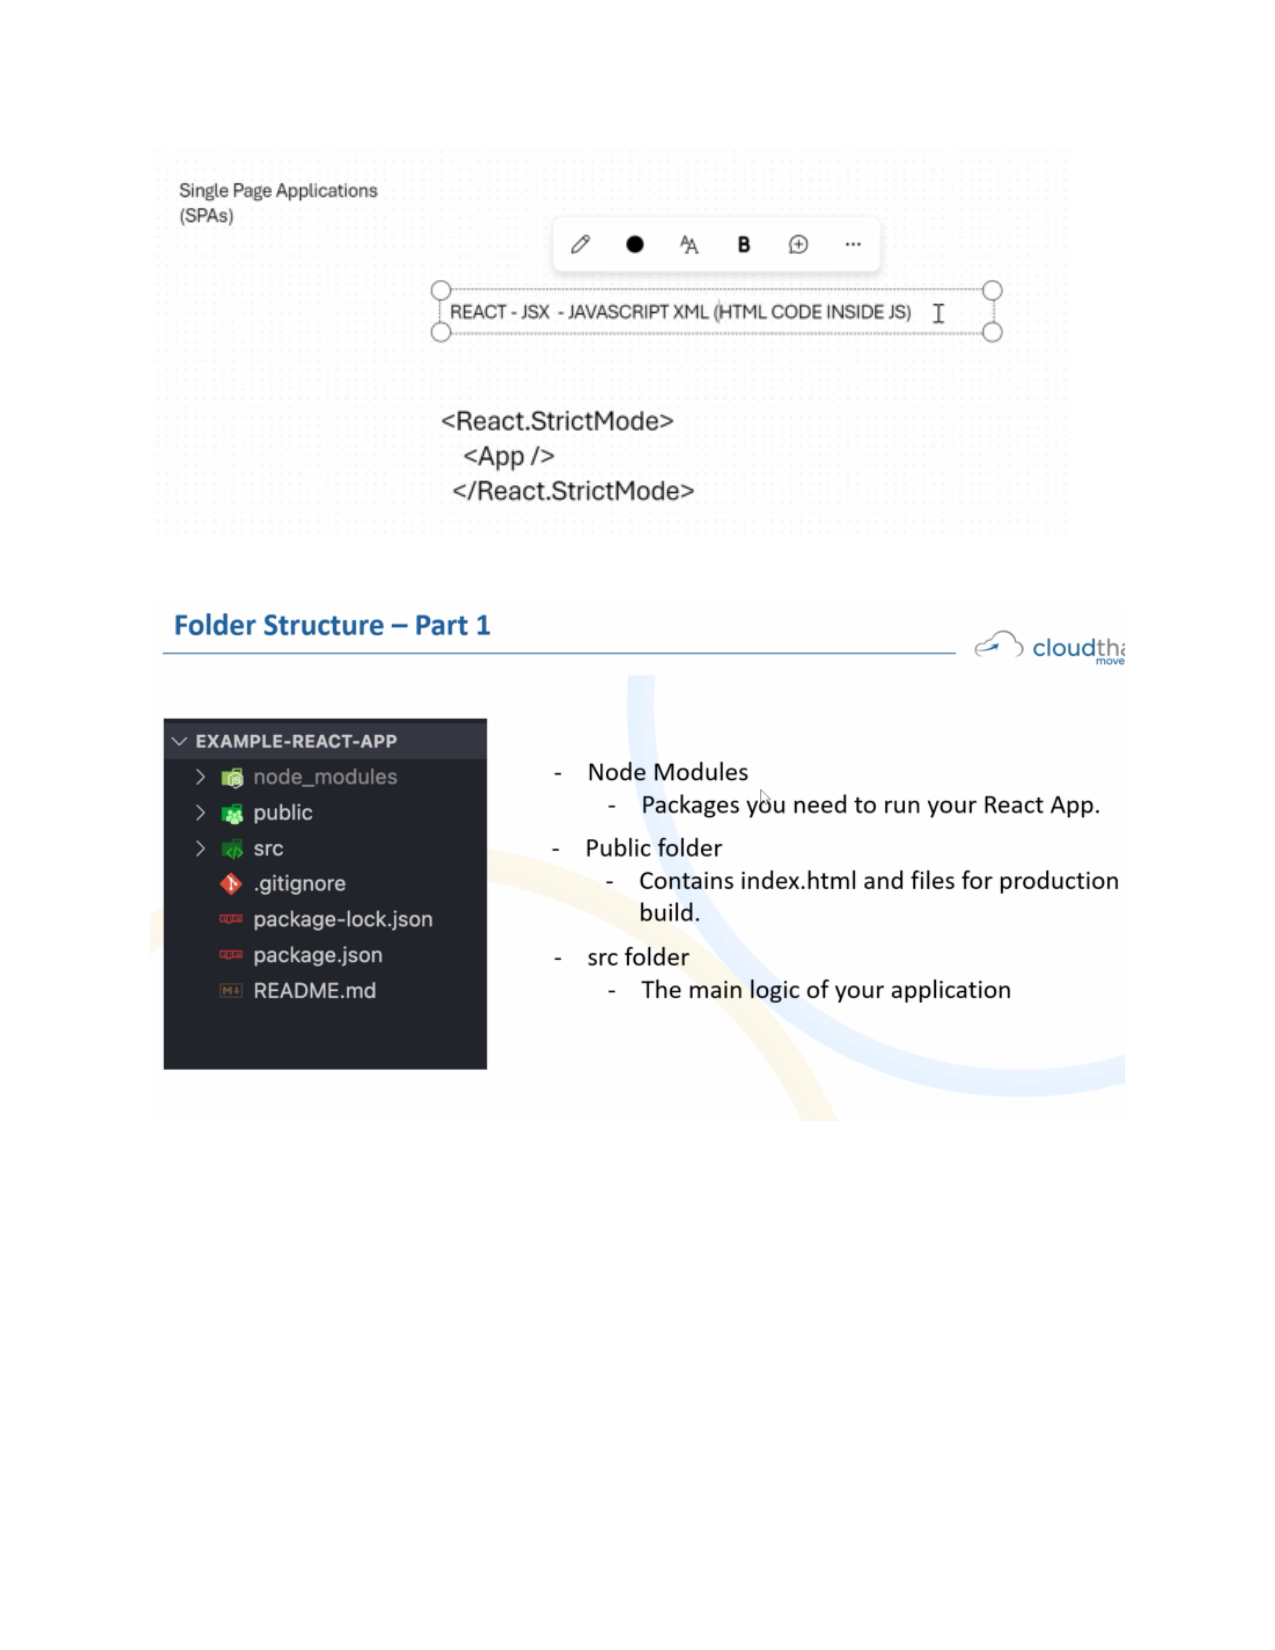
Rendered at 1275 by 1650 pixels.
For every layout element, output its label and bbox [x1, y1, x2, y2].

picture [150, 604, 1125, 1121]
picture [150, 150, 1072, 539]
